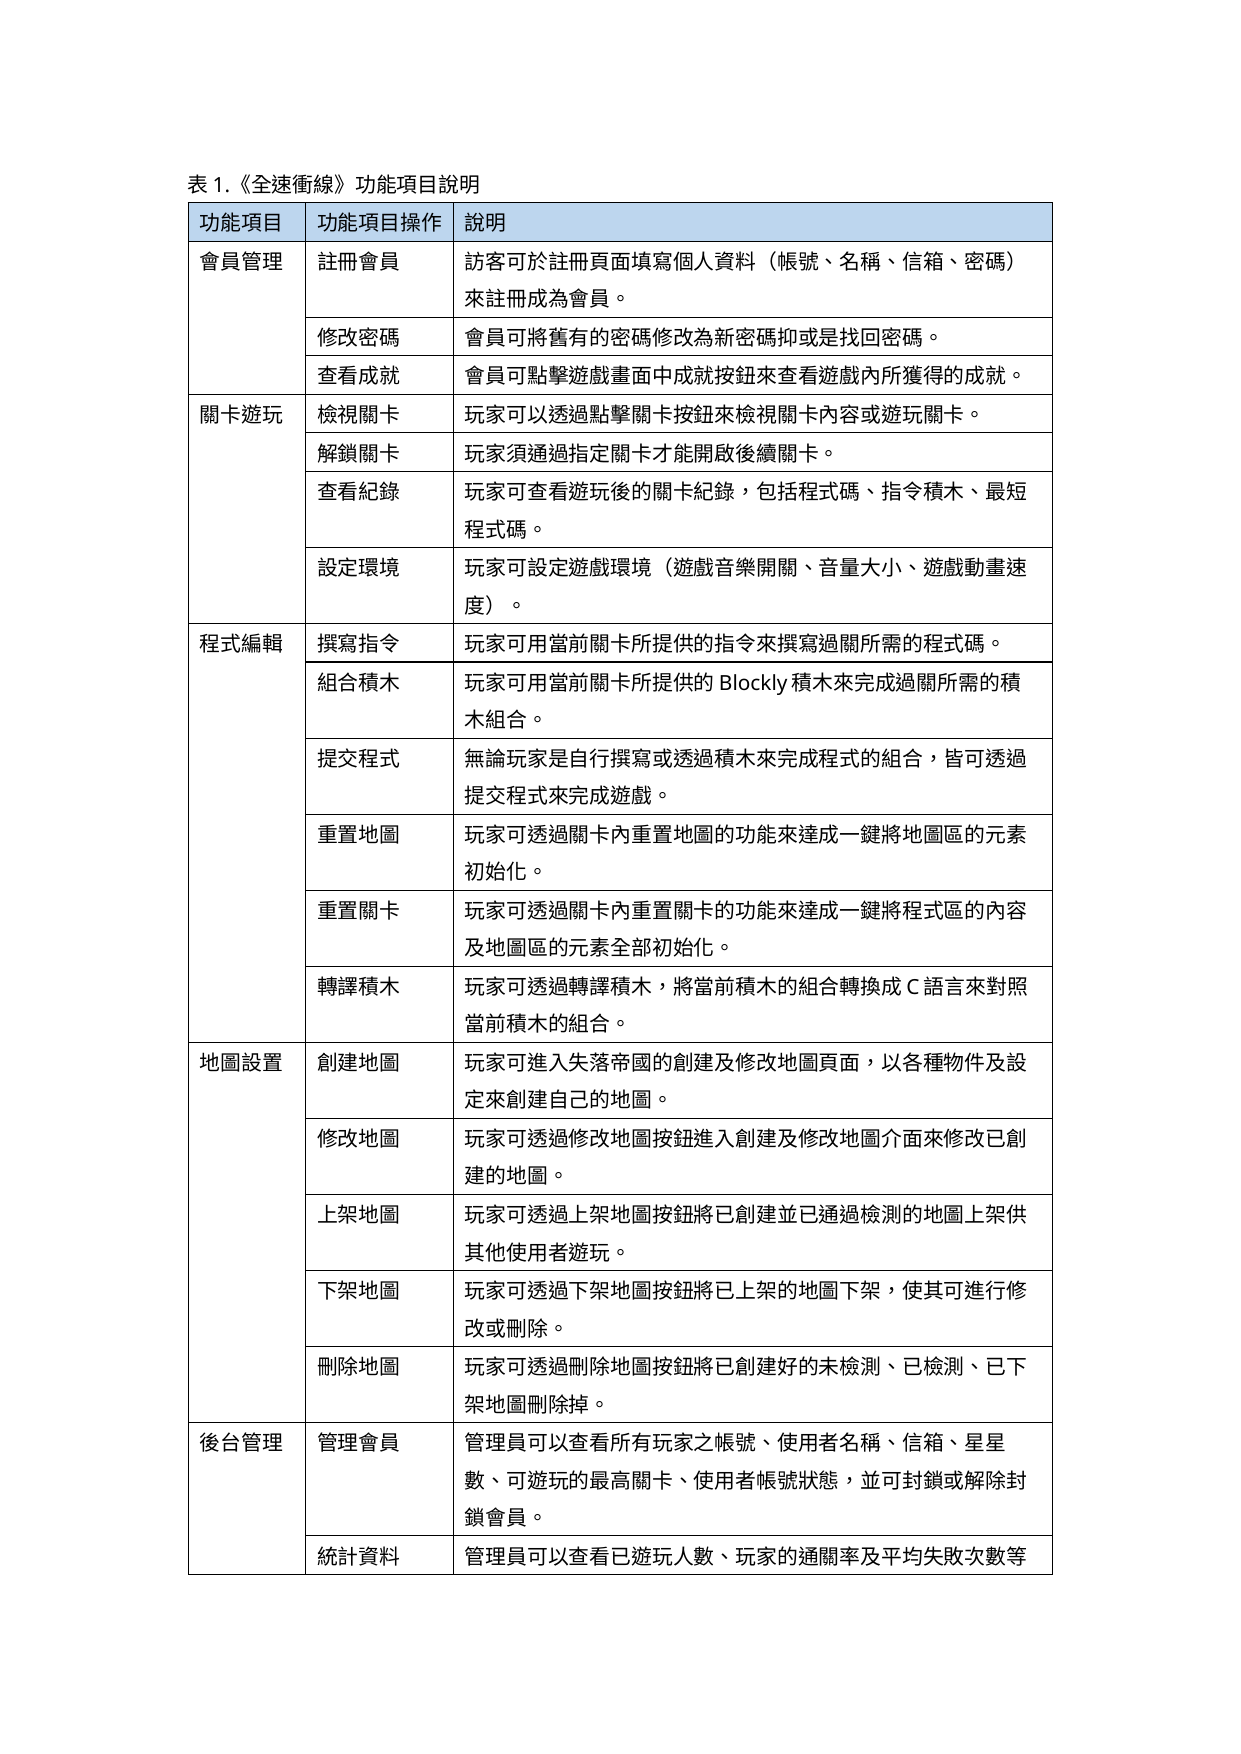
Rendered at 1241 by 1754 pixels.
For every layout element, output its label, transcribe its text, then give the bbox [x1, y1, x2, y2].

table_cell 玩家可透過刪除地圖按鈕將已創建好的未檢測、已檢測、已下架地圖刪除掉。 [454, 1347, 1052, 1422]
table_cell 玩家可用當前關卡所提供的Blockly積木來完成過關所需的積木組合。 [454, 663, 1052, 737]
table_cell 訪客可於註冊頁面填寫個人資料（帳號、名稱、信箱、密碼）來註冊成為會員。 [454, 242, 1052, 317]
table_cell 會員可點擊遊戲畫面中成就按鈕來查看遊戲內所獲得的成就。 [454, 356, 1052, 394]
table_header 功能項目操作 [306, 203, 453, 241]
table_cell 管理員可以查看所有玩家之帳號、使用者名稱、信箱、星星數、可遊玩的最高關卡、使用者帳號狀態，並可封鎖或解除封鎖會員。 [454, 1423, 1052, 1535]
table_cell 玩家可以透過點擊關卡按鈕來檢視關卡內容或遊玩關卡。 [454, 395, 1052, 432]
table_cell 玩家可透過關卡內重置關卡的功能來達成一鍵將程式區的內容及地圖區的元素全部初始化。 [454, 891, 1052, 966]
table_cell 無論玩家是自行撰寫或透過積木來完成程式的組合，皆可透過提交程式來完成遊戲。 [454, 739, 1052, 813]
table_cell 解鎖關卡 [306, 433, 453, 471]
text 表1.《全速衝線》功能項目說明 [187, 164, 1053, 202]
table_cell 玩家可查看遊玩後的關卡紀錄，包括程式碼、指令積木、最短程式碼。 [454, 472, 1052, 547]
table_cell 提交程式 [306, 739, 453, 813]
table_cell 重置地圖 [306, 815, 453, 889]
table_cell 檢視關卡 [306, 395, 453, 432]
table_cell 統計資料 [306, 1536, 453, 1574]
table_cell 程式編輯 [189, 624, 305, 1042]
table_cell 創建地圖 [306, 1043, 453, 1118]
table_cell 管理會員 [306, 1423, 453, 1535]
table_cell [454, 1536, 1052, 1574]
table_cell 會員可將舊有的密碼修改為新密碼抑或是找回密碼。 [454, 318, 1052, 355]
table_cell 撰寫指令 [306, 624, 453, 661]
table_cell 玩家可透過下架地圖按鈕將已上架的地圖下架，使其可進行修改或刪除。 [454, 1271, 1052, 1346]
table_header 功能項目 [189, 203, 305, 241]
table_cell 後台管理 [189, 1423, 305, 1574]
table_cell 會員管理 [189, 242, 305, 394]
table_cell 轉譯積木 [306, 967, 453, 1042]
table_cell 修改地圖 [306, 1119, 453, 1194]
table_cell 查看成就 [306, 356, 453, 394]
table_cell 地圖設置 [189, 1043, 305, 1422]
table_cell 玩家可透過關卡內重置地圖的功能來達成一鍵將地圖區的元素初始化。 [454, 815, 1052, 889]
table_cell 下架地圖 [306, 1271, 453, 1346]
table_cell 玩家可透過上架地圖按鈕將已創建並已通過檢測的地圖上架供其他使用者遊玩。 [454, 1195, 1052, 1270]
table_cell 關卡遊玩 [189, 395, 305, 623]
table_header 說明 [454, 203, 1052, 241]
table_cell 玩家須通過指定關卡才能開啟後續關卡。 [454, 433, 1052, 471]
table_cell 刪除地圖 [306, 1347, 453, 1422]
table_cell 註冊會員 [306, 242, 453, 317]
table_cell 設定環境 [306, 548, 453, 623]
table_cell 重置關卡 [306, 891, 453, 966]
table_cell 玩家可用當前關卡所提供的指令來撰寫過關所需的程式碼。 [454, 624, 1052, 661]
table_cell 修改密碼 [306, 318, 453, 355]
table_cell 玩家可設定遊戲環境（遊戲音樂開關、音量大小、遊戲動畫速度）。 [454, 548, 1052, 623]
table_cell 玩家可進入失落帝國的創建及修改地圖頁面，以各種物件及設定來創建自己的地圖。 [454, 1043, 1052, 1118]
table_cell 玩家可透過修改地圖按鈕進入創建及修改地圖介面來修改已創建的地圖。 [454, 1119, 1052, 1194]
table_cell 玩家可透過轉譯積木，將當前積木的組合轉換成C語言來對照當前積木的組合。 [454, 967, 1052, 1042]
table_cell 組合積木 [306, 663, 453, 737]
table_cell 查看紀錄 [306, 472, 453, 547]
table_cell 上架地圖 [306, 1195, 453, 1270]
